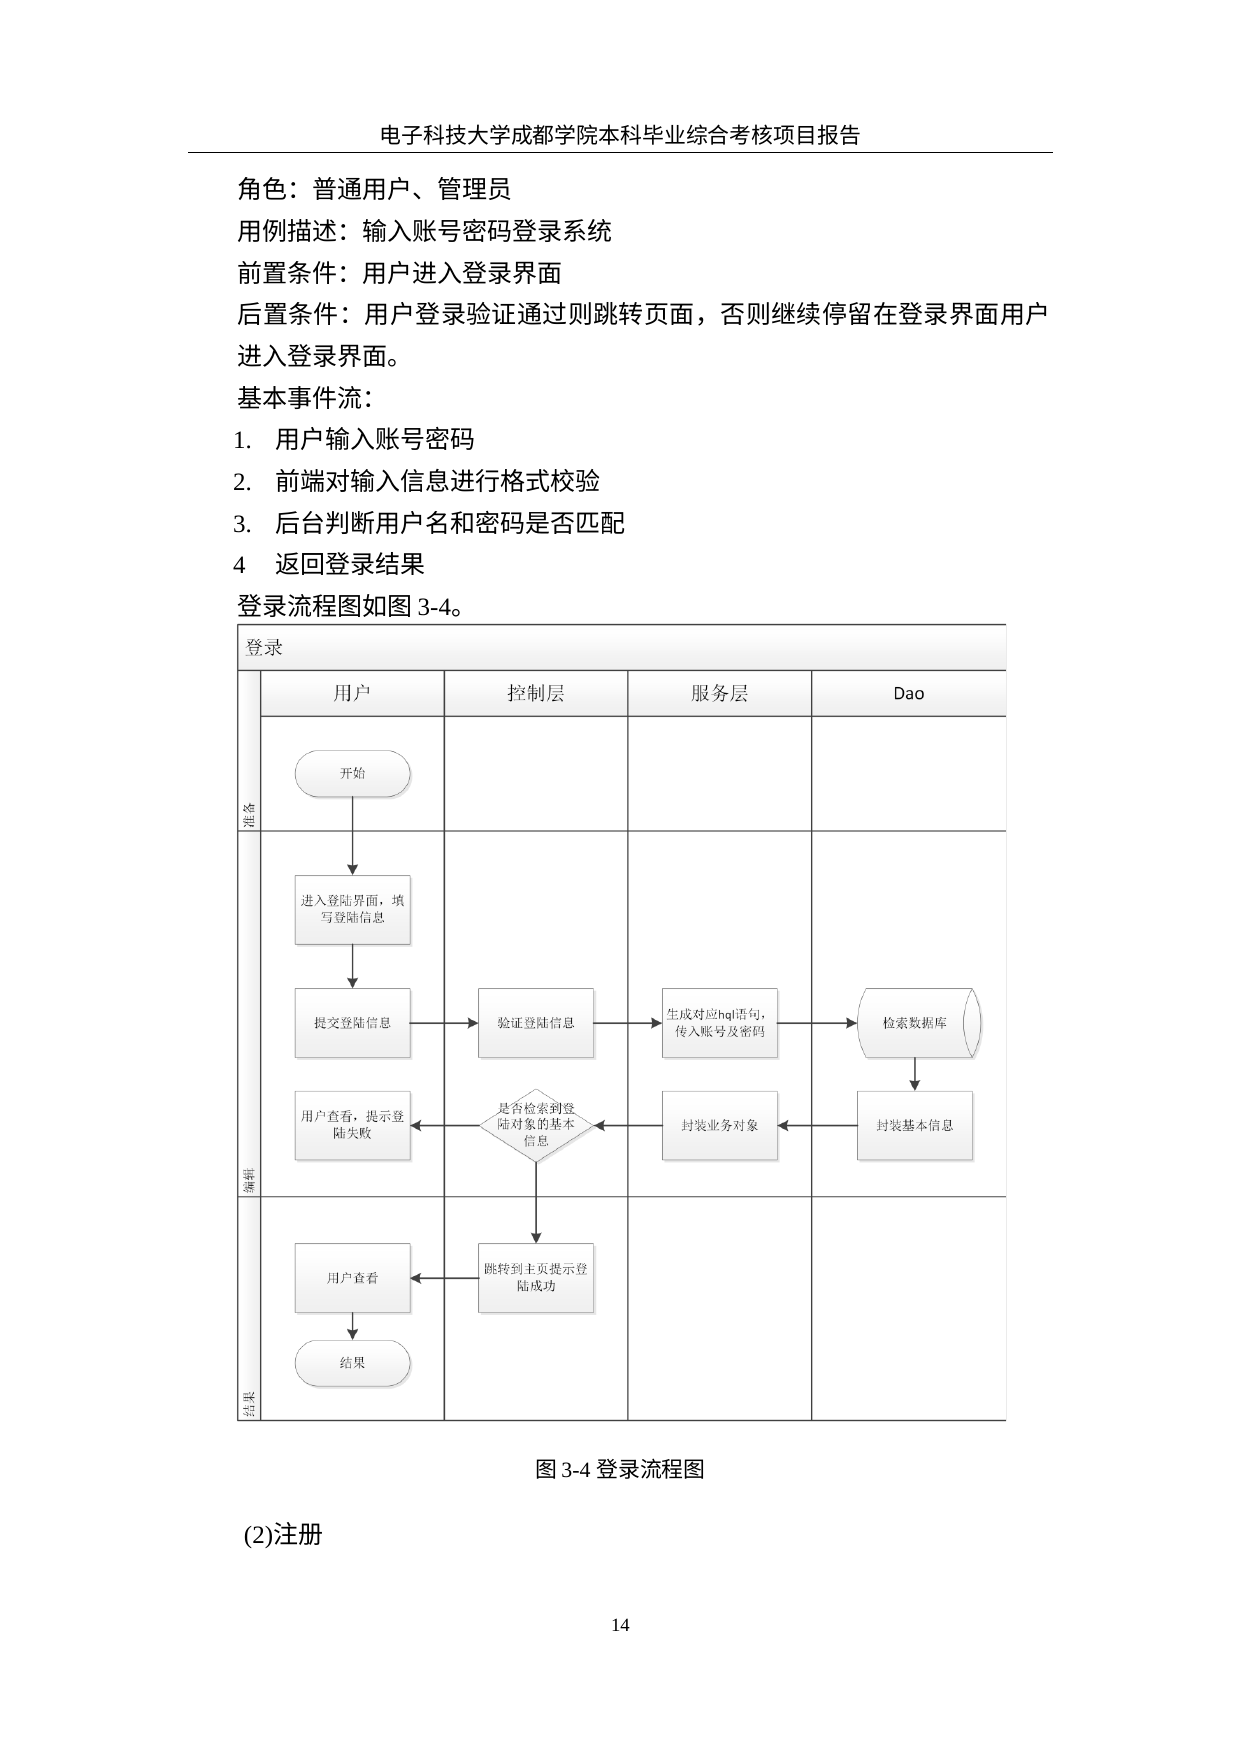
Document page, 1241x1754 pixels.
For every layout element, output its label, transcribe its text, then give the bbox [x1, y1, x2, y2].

text 角色：普通用户、管理员 [237, 166, 1053, 207]
text 3. 后台判断用户名和密码是否匹配 [187, 499, 1053, 541]
text 用例描述：输入账号密码登录系统 [237, 207, 1053, 249]
picture [234, 623, 1007, 1424]
text (2)注册 [237, 1510, 1053, 1552]
text 基本事件流： [237, 374, 1053, 416]
text 登录流程图如图3-4。 [237, 582, 1053, 624]
text 前置条件：用户进入登录界面 [237, 249, 1053, 291]
text 图3-4 登录流程图 [187, 1451, 1053, 1485]
text 4 返回登录结果 [187, 541, 1053, 582]
text 后置条件：用户登录验证通过则跳转页面，否则继续停留在登录界面用户进入登录界面。 [237, 291, 1053, 374]
text 2. 前端对输入信息进行格式校验 [187, 457, 1053, 499]
text 1. 用户输入账号密码 [187, 416, 1053, 457]
